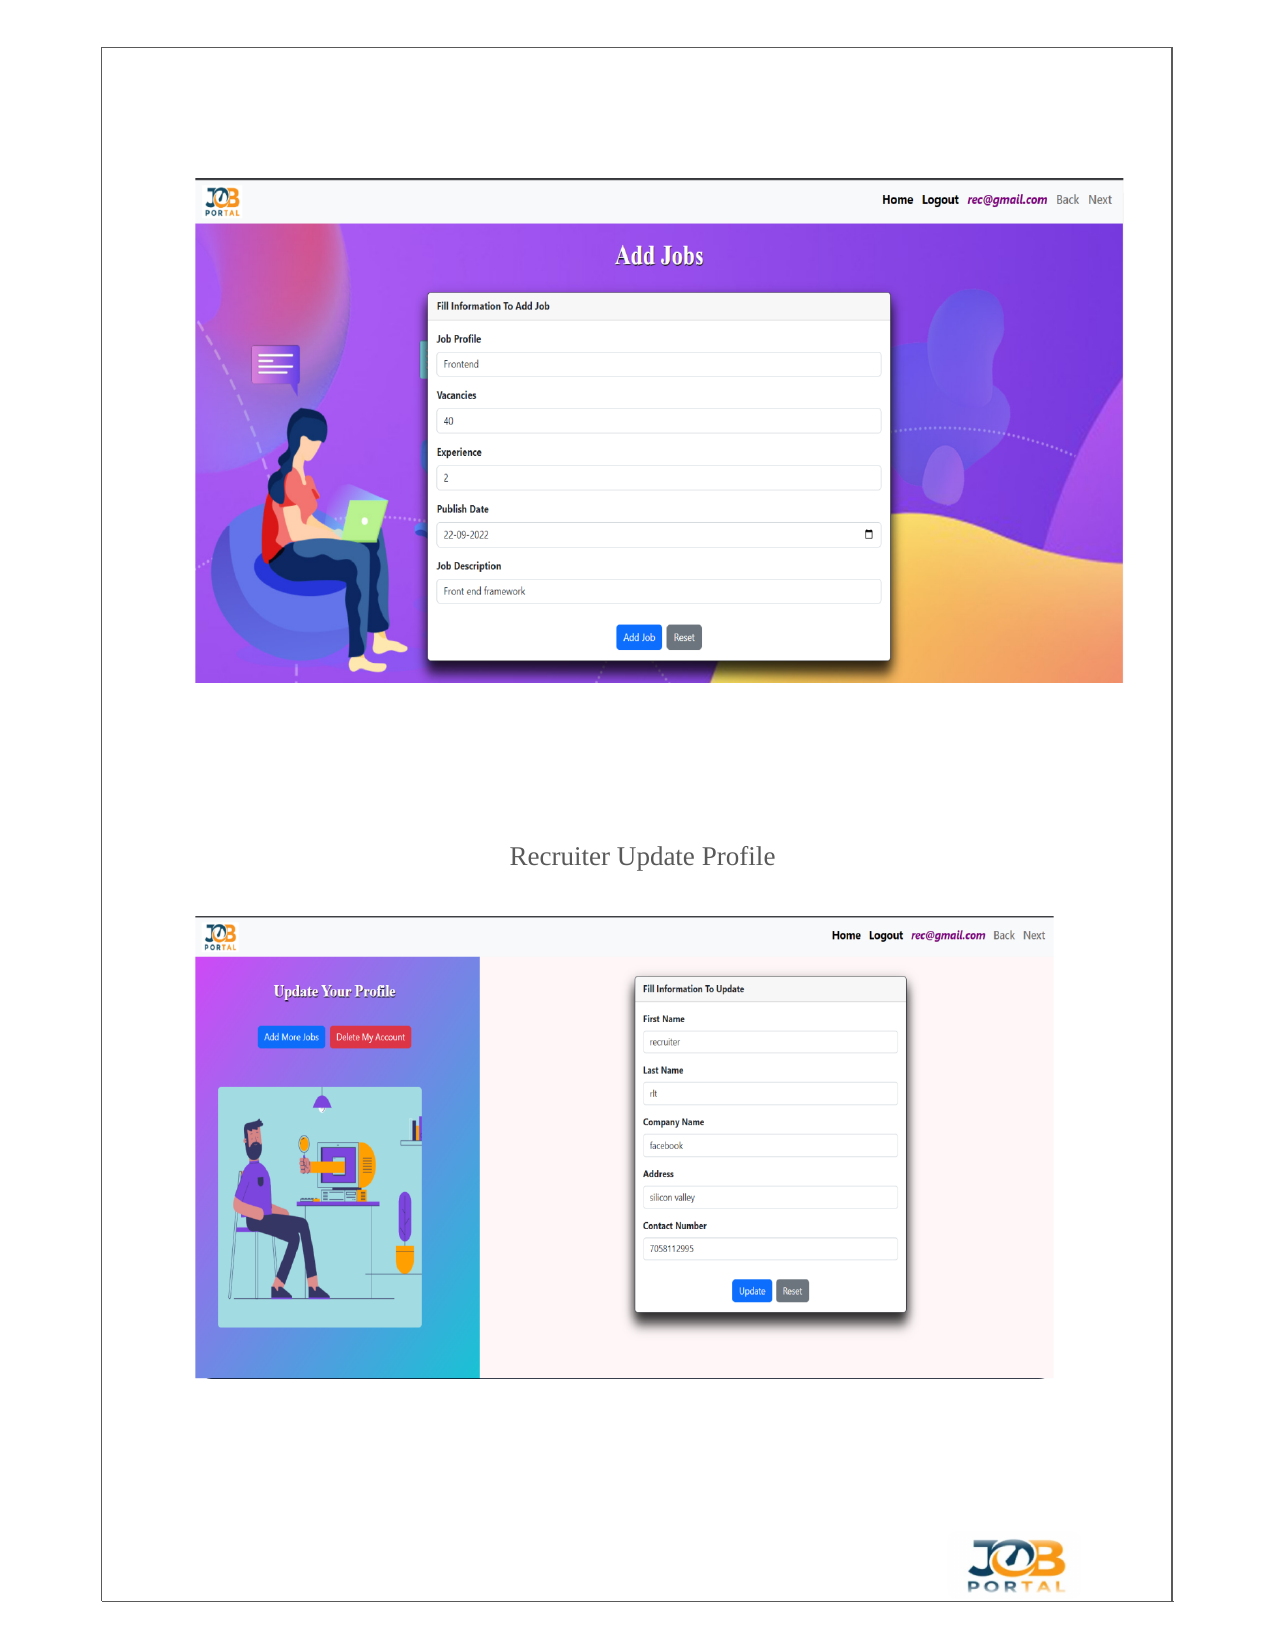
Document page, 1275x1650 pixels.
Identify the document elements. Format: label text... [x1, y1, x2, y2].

picture [963, 1547, 1065, 1583]
picture [195, 916, 1054, 1379]
text Recruiter Update Profile [195, 841, 1089, 872]
picture [195, 178, 1124, 683]
